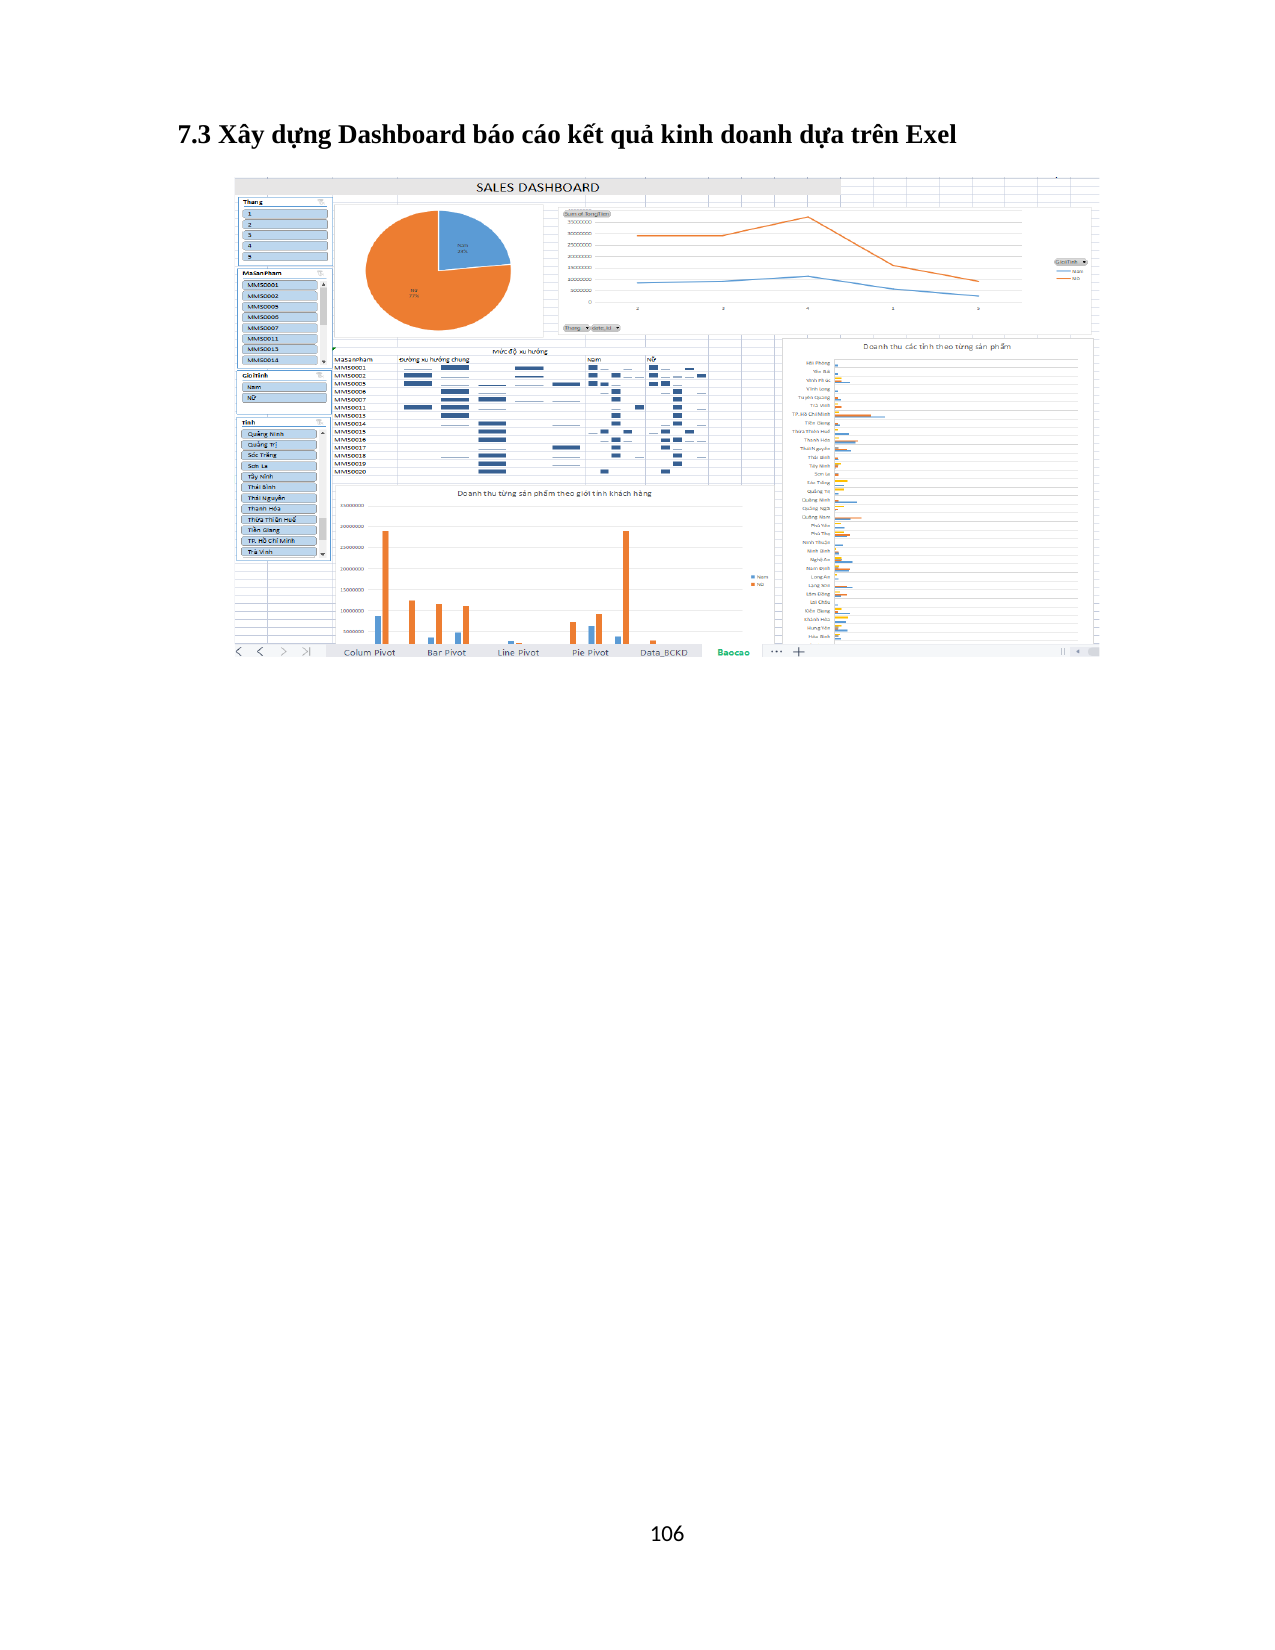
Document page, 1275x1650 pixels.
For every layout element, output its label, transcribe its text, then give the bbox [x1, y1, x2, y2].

picture [234, 177, 1100, 657]
subtitle 7.3 Xây dựng Dashboard báo cáo kết quả kinh doanh dựa trên Exel [177, 118, 1157, 149]
